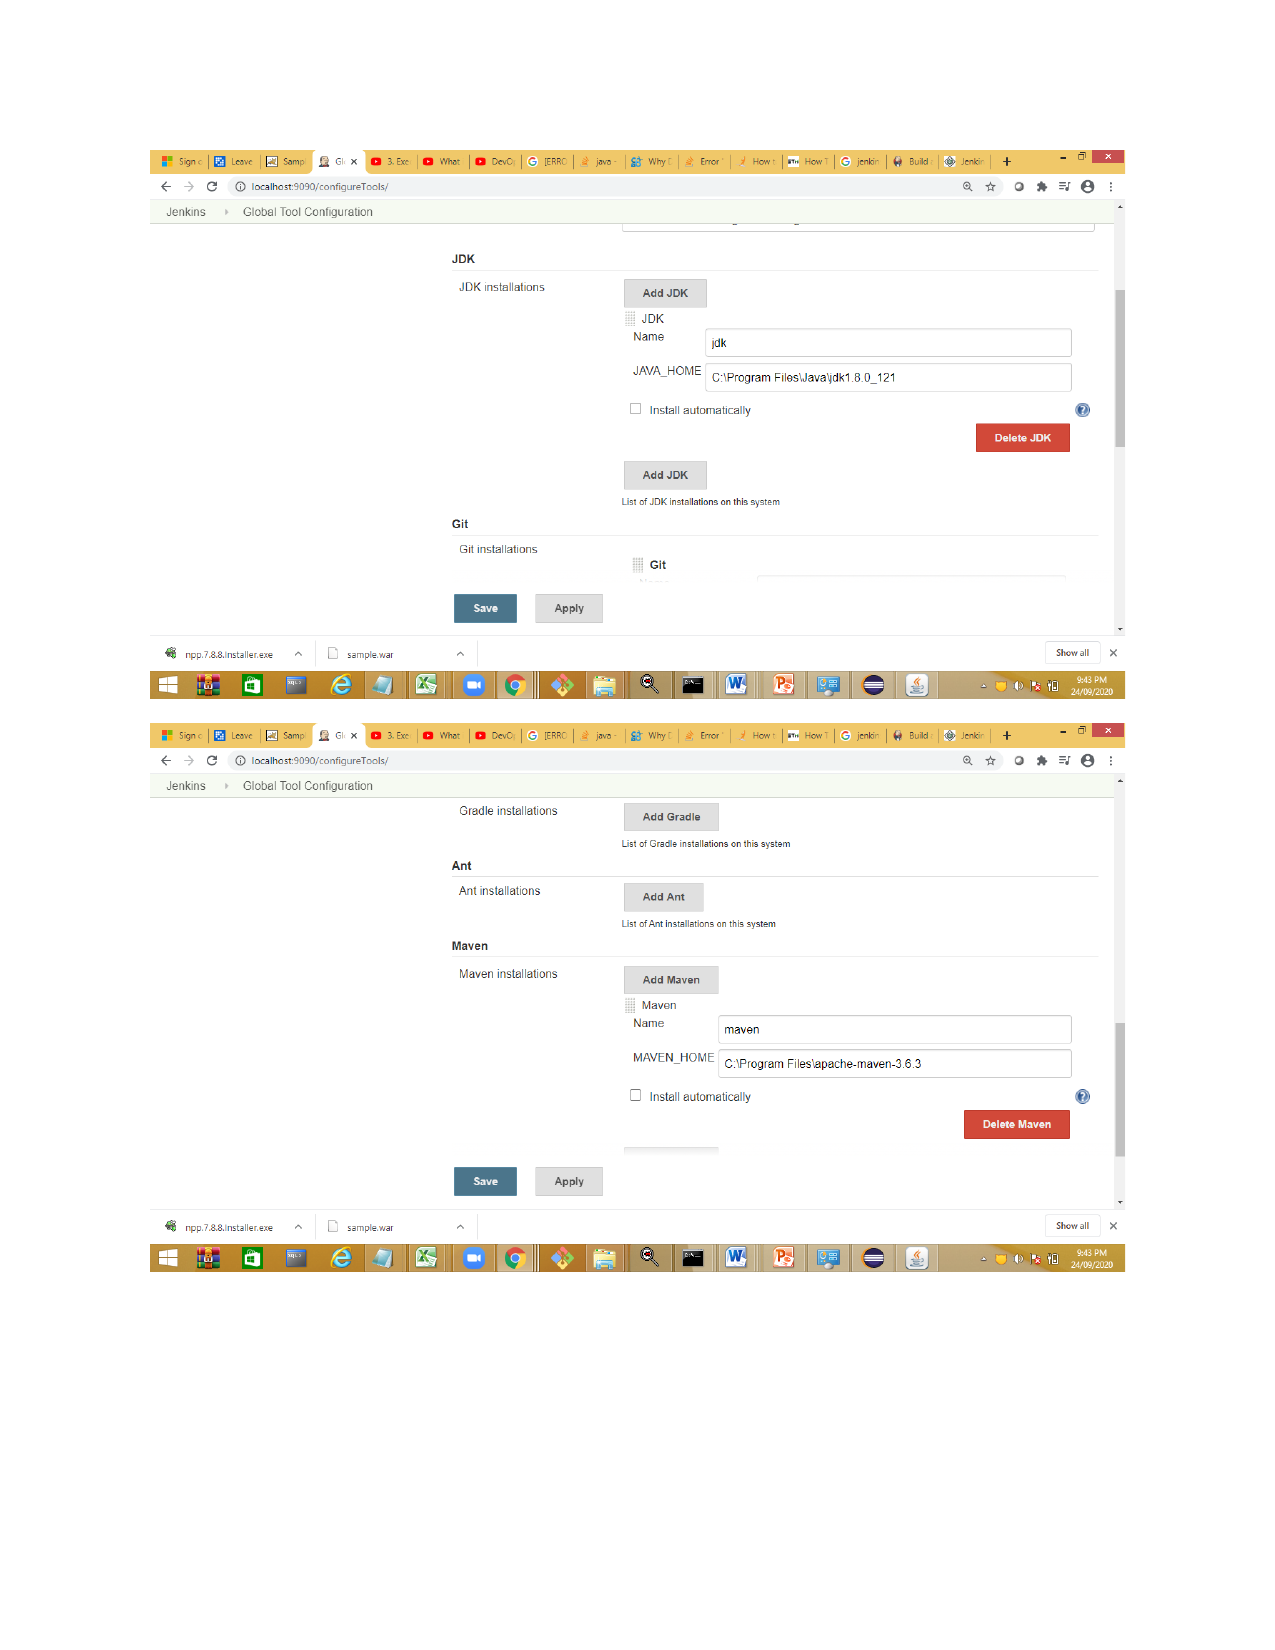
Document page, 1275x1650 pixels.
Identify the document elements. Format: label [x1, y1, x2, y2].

picture [150, 723, 1125, 1272]
picture [150, 150, 1125, 699]
